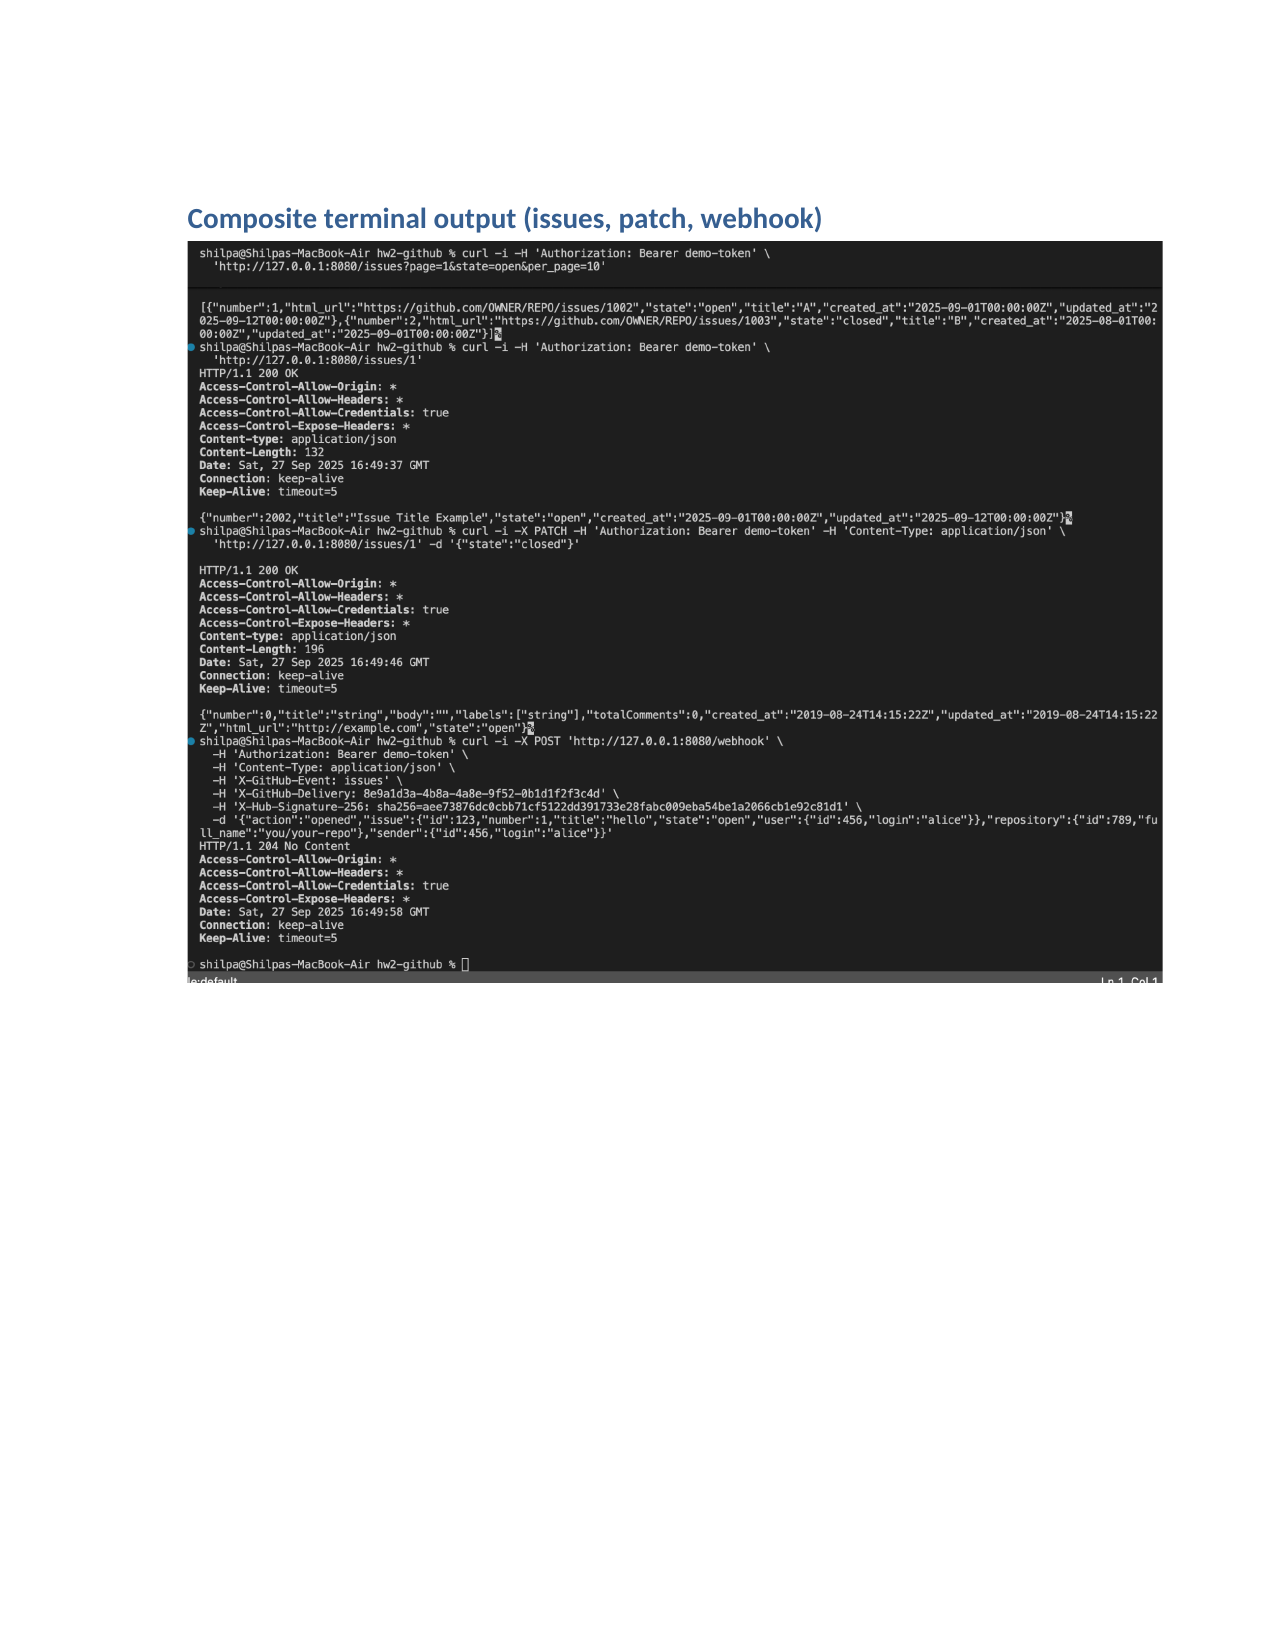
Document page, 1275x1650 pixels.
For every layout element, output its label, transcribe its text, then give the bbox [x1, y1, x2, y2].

picture [187, 241, 1163, 983]
subtitle Composite terminal output (issues, patch, webhook) [187, 200, 1087, 236]
